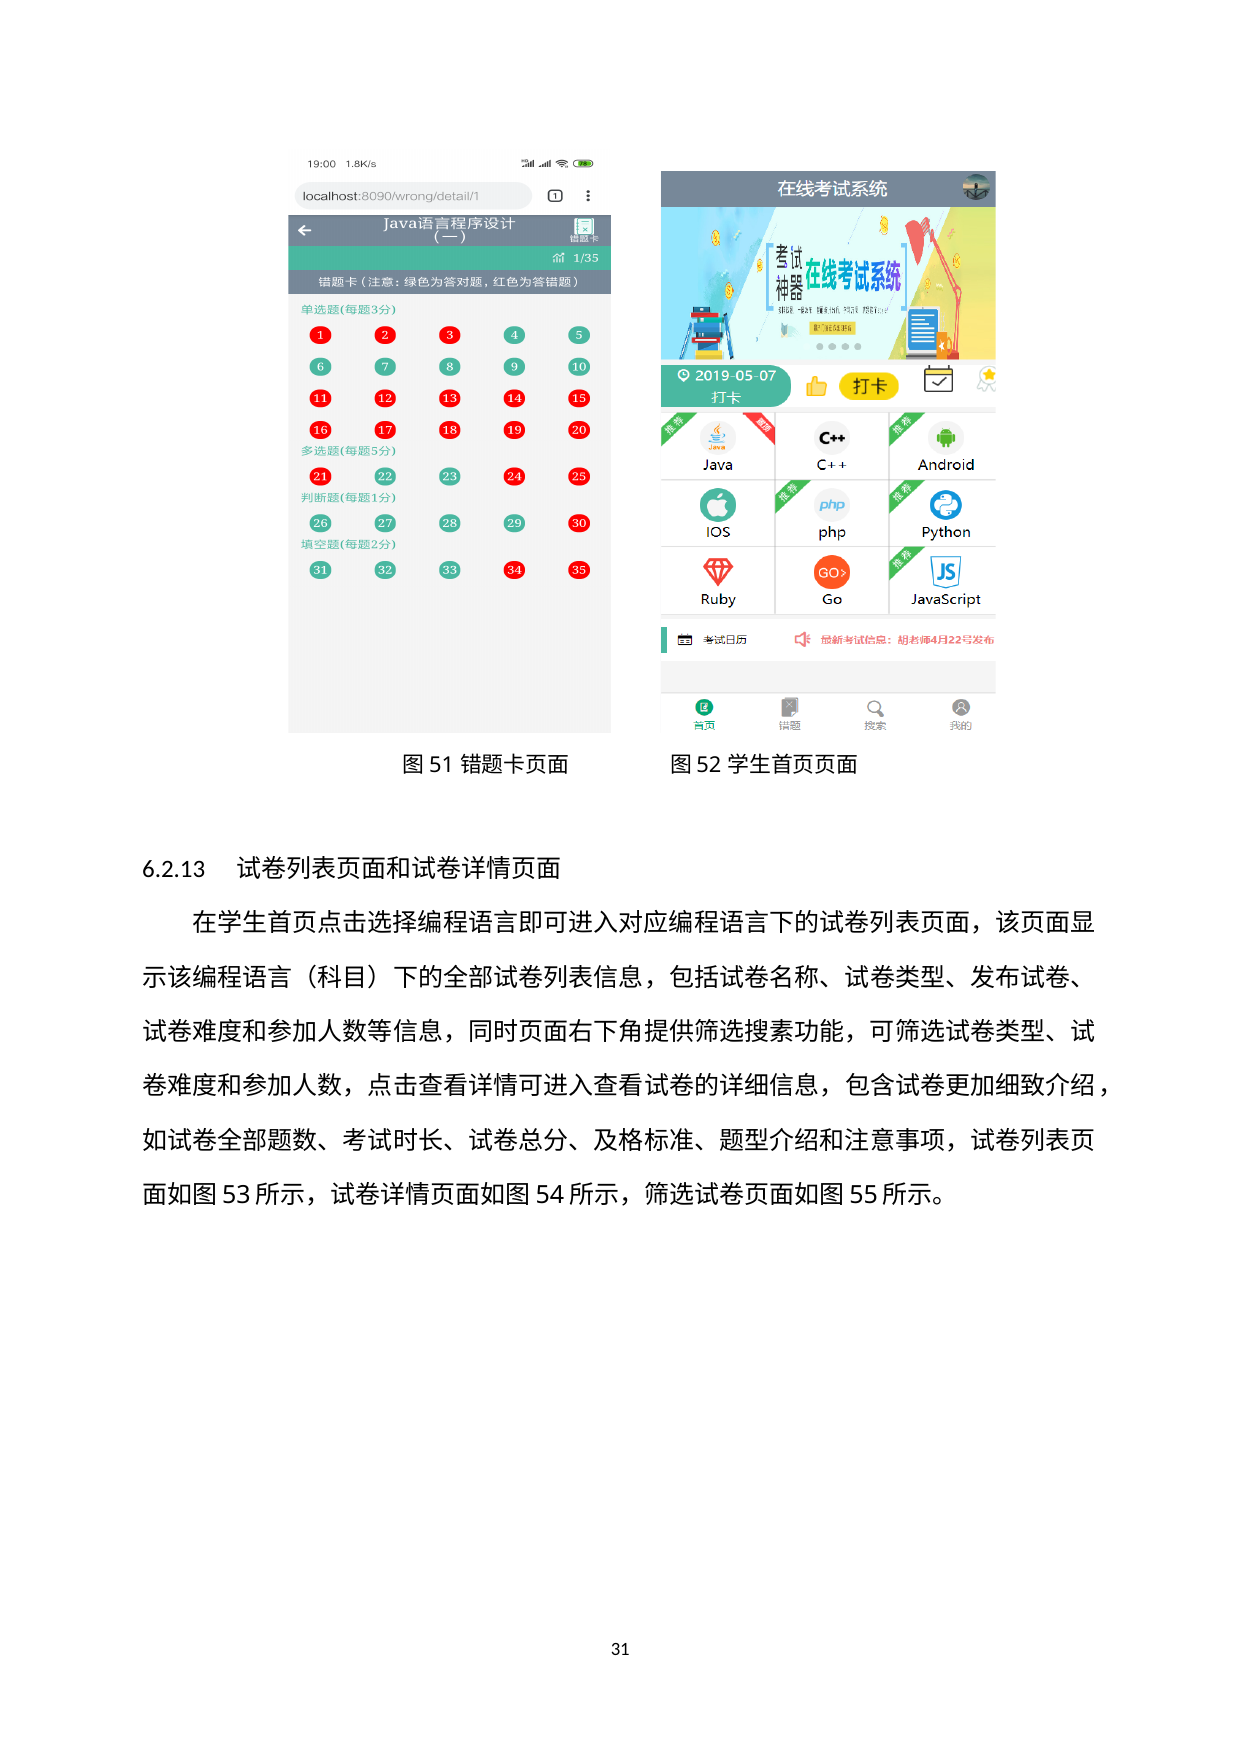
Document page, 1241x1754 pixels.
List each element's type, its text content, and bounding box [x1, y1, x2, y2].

text 试卷列表页面和试卷详情页面 [142, 848, 1098, 884]
picture [660, 171, 996, 733]
text 图51 错题卡页面 图52 学生首页页面 [142, 747, 1098, 779]
text 在学生首页点击选择编程语言即可进入对应编程语言下的试卷列表页面，该页面显示该编程语言（科目）下的全部试卷列表信息，包括试卷名称、试卷类型、发布试卷、试卷难度和参加人数等信息，同时页面右下角提供筛选搜素功能，可筛选试卷类型、试卷难度和参加人数，点击查看详情可进入查看试卷的详细信息，包含试卷更加细致介绍，如试卷全部题数、考试时长、试卷总分、及格标准、题型介绍和注意事项，试卷列表页面如图53所示，试卷详情页面如图54所示，筛选试卷页面如图55所示。 [142, 903, 1098, 1211]
picture [288, 149, 611, 733]
